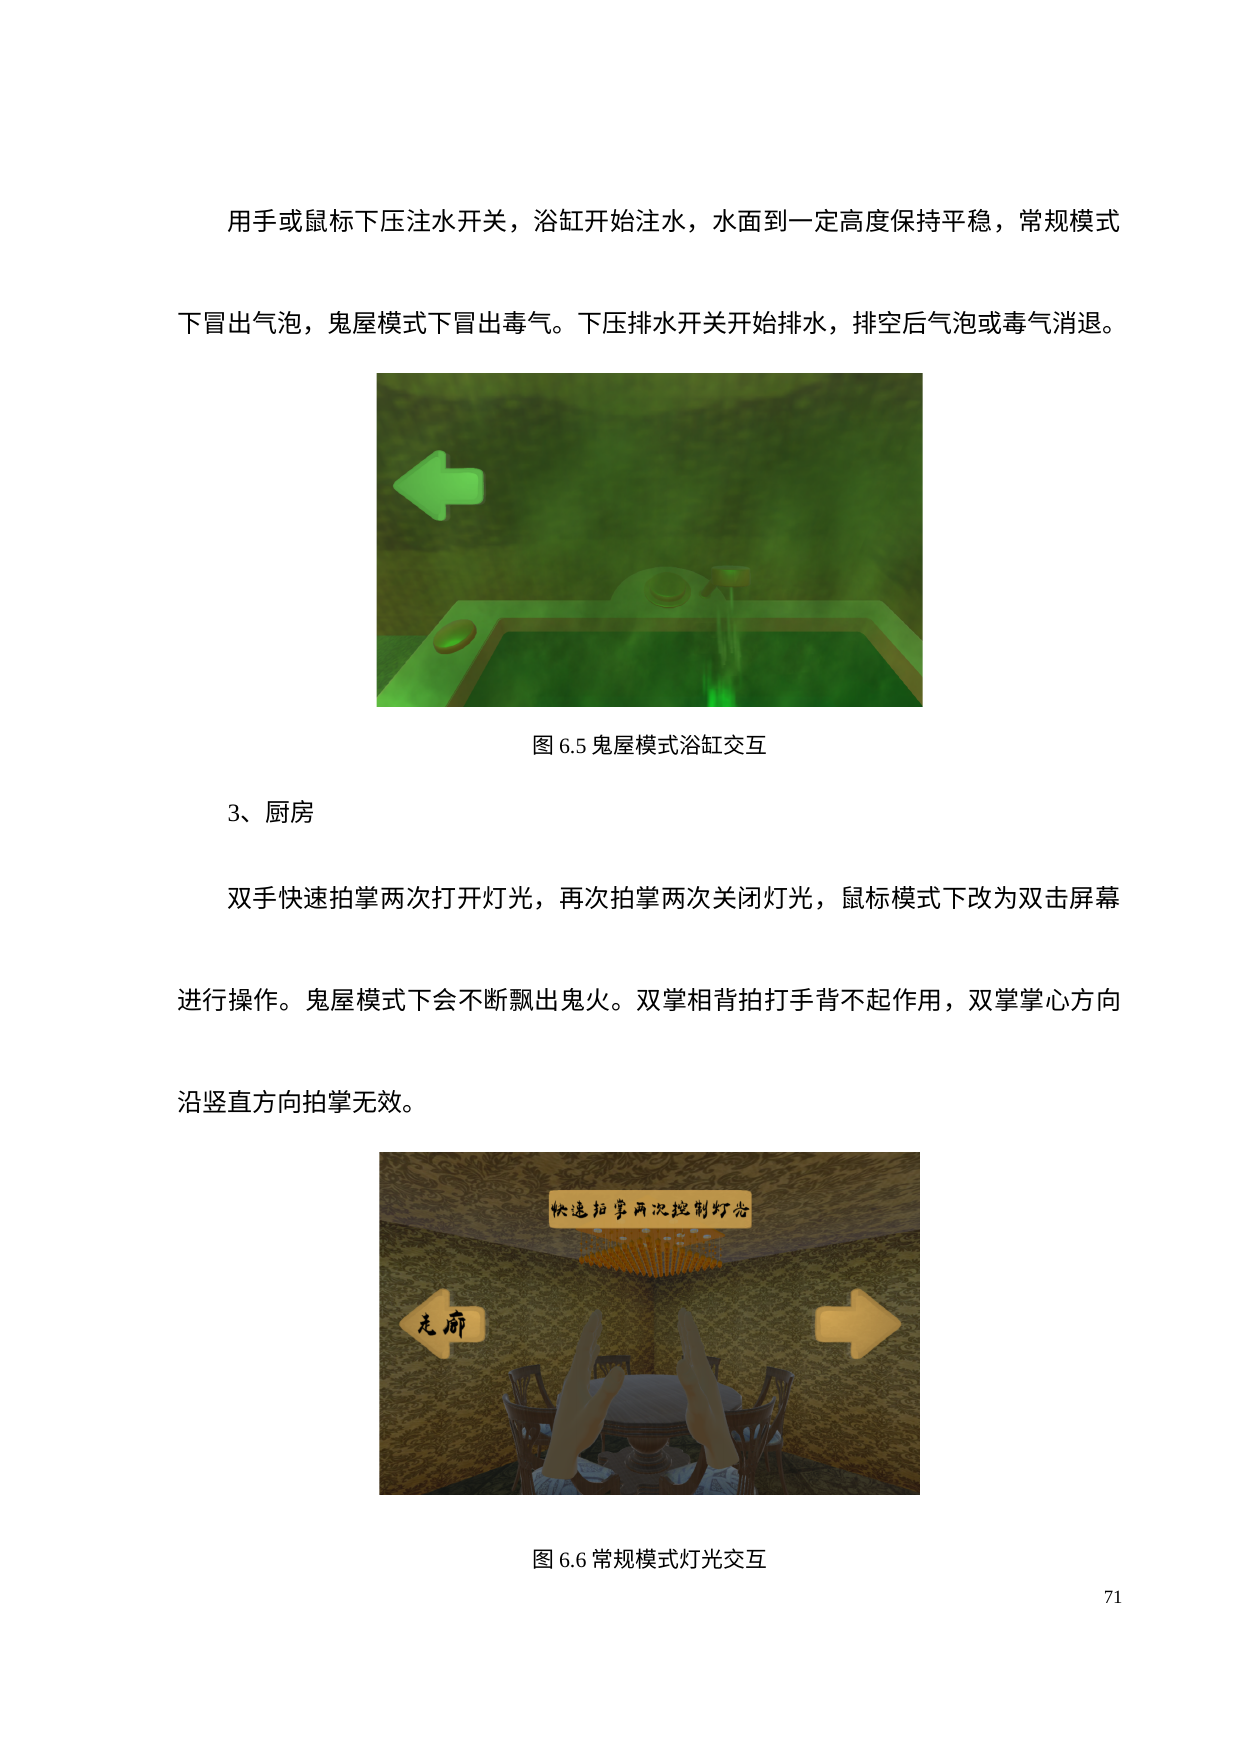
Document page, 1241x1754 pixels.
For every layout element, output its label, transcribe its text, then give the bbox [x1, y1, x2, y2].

text 图6.6 常规模式灯光交互 [177, 1541, 1122, 1575]
picture [379, 1152, 920, 1495]
list 厨房 [177, 777, 1122, 845]
text 图6.5 鬼屋模式浴缸交互 [177, 727, 1122, 761]
text 双手快速拍掌两次打开灯光，再次拍掌两次关闭灯光，鼠标模式下改为双击屏幕进行操作。鬼屋模式下会不断飘出鬼火。双掌相背拍打手背不起作用，双掌掌心方向沿竖直方向拍掌无效。 [177, 863, 1122, 1135]
picture [376, 373, 923, 707]
text 用手或鼠标下压注水开关，浴缸开始注水，水面到一定高度保持平稳，常规模式下冒出气泡，鬼屋模式下冒出毒气。下压排水开关开始排水，排空后气泡或毒气消退。 [177, 185, 1122, 355]
